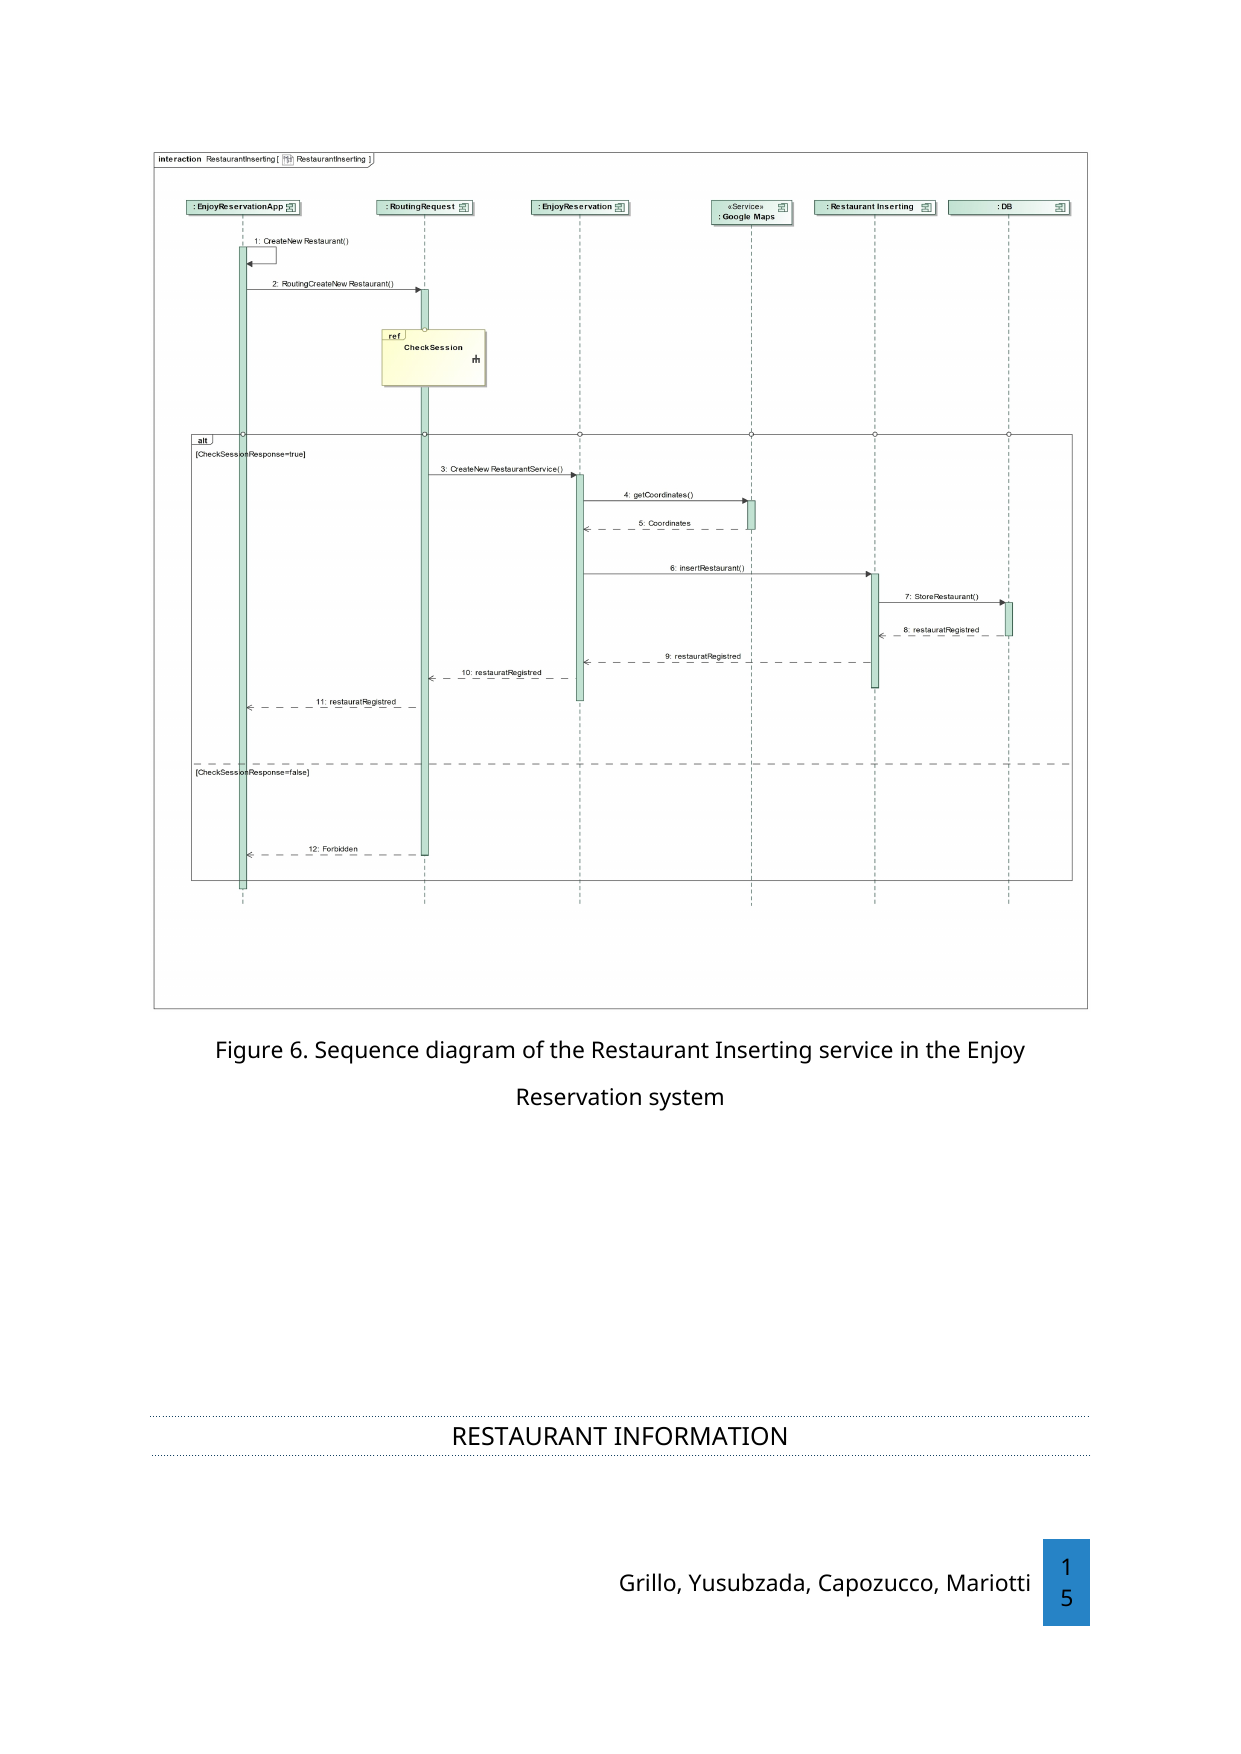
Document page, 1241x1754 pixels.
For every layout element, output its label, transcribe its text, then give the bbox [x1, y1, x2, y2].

subtitle Restaurant Information [150, 1416, 1090, 1456]
picture [150, 150, 1091, 1012]
text Figure 6. Sequence diagram of the Restaurant Inserting service in the Enjoy Reservation system [150, 1034, 1090, 1112]
